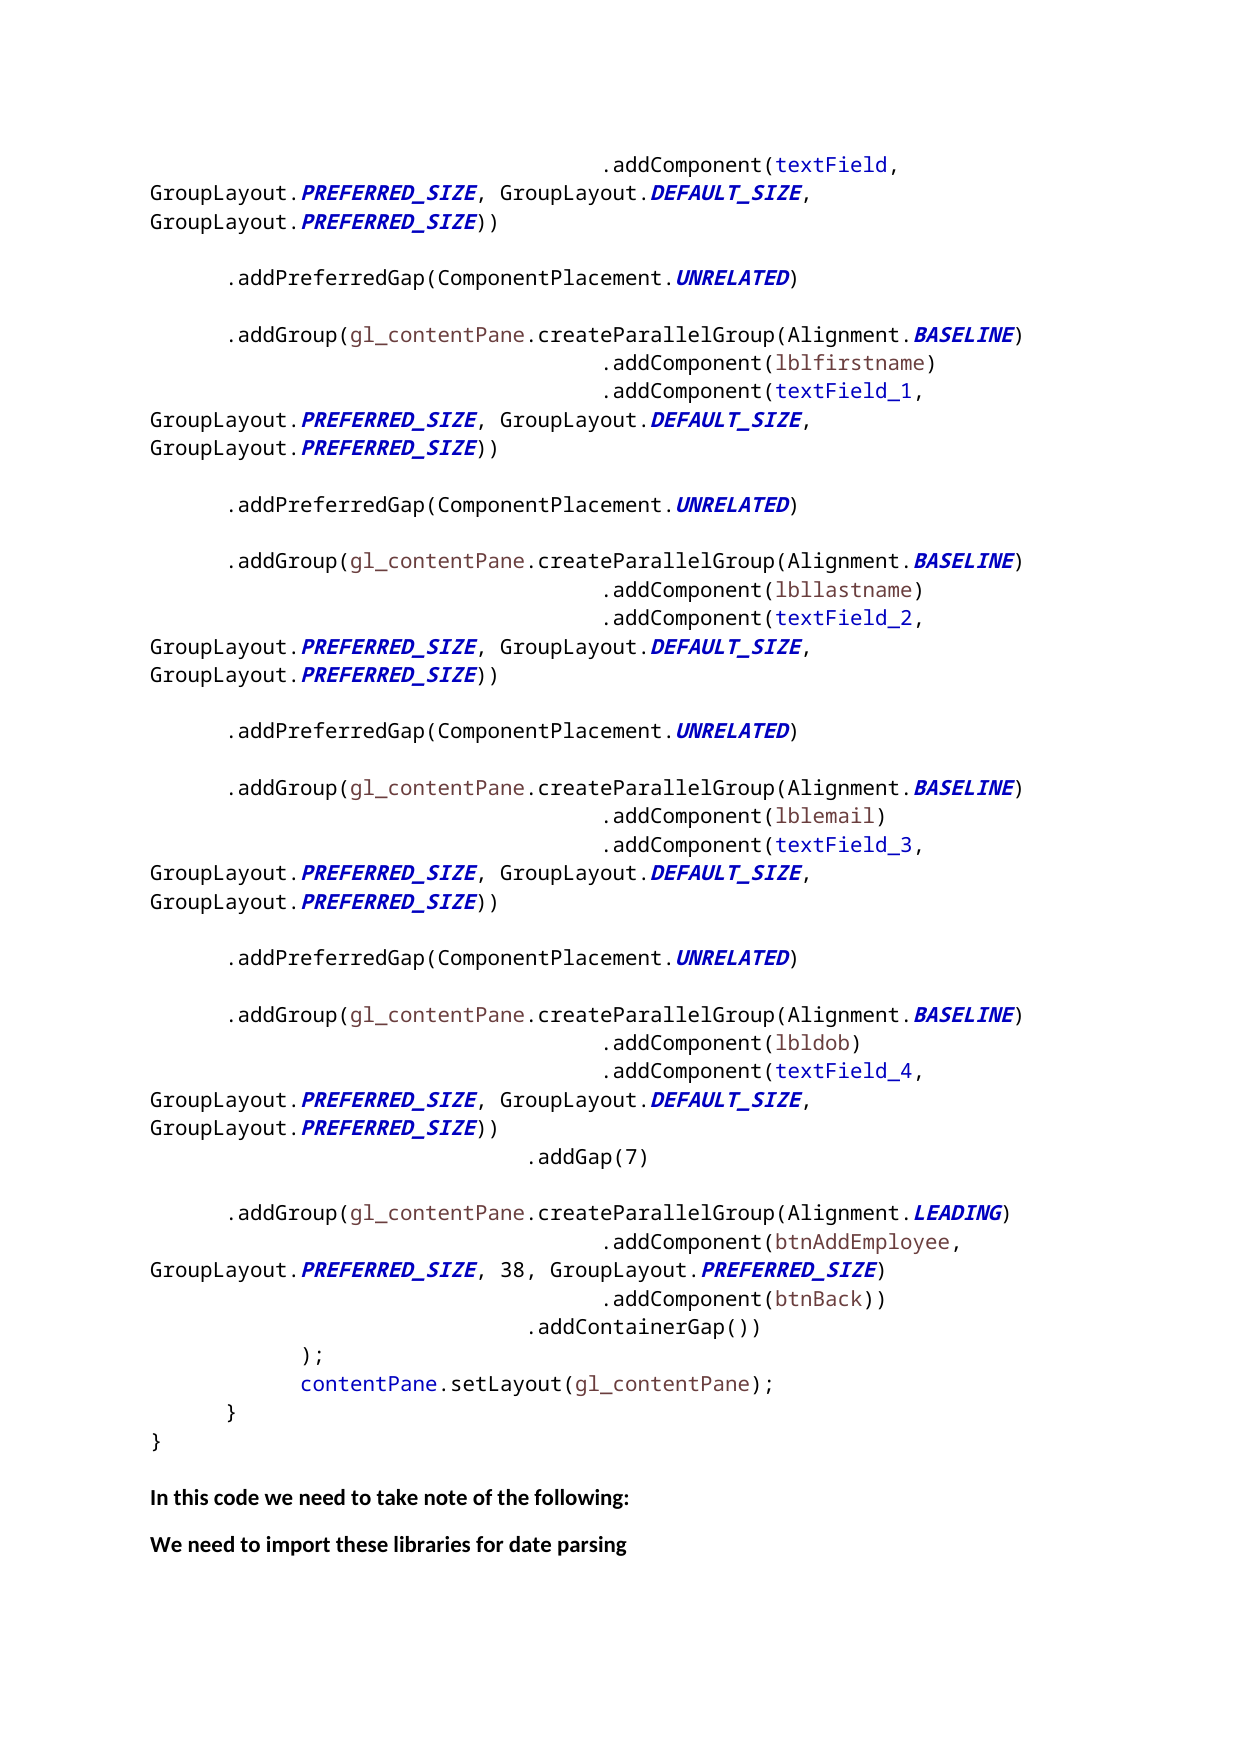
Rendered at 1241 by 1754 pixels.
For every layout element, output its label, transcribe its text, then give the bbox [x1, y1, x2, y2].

text .addGap(7) [150, 1142, 1090, 1170]
text .addGroup(gl_contentPane.createParallelGroup(Alignment.BASELINE) [150, 292, 1090, 348]
text .addComponent(btnBack)) [150, 1284, 1090, 1312]
text .addPreferredGap(ComponentPlacement.UNRELATED) [150, 915, 1090, 972]
text .addComponent(btnAddEmployee, GroupLayout.PREFERRED_SIZE, 38, GroupLayout.PREFERRED_SIZE) [150, 1227, 1090, 1284]
text .addGroup(gl_contentPane.createParallelGroup(Alignment.BASELINE) [150, 972, 1090, 1028]
text .addComponent(lbldob) [150, 1028, 1090, 1057]
text .addGroup(gl_contentPane.createParallelGroup(Alignment.BASELINE) [150, 745, 1090, 802]
text .addComponent(textField, GroupLayout.PREFERRED_SIZE, GroupLayout.DEFAULT_SIZE, GroupLayout.PREFERRED_SIZE)) [150, 150, 1090, 235]
text contentPane.setLayout(gl_contentPane); [150, 1369, 1090, 1397]
text .addComponent(textField_3, GroupLayout.PREFERRED_SIZE, GroupLayout.DEFAULT_SIZE, GroupLayout.PREFERRED_SIZE)) [150, 830, 1090, 915]
text .addGroup(gl_contentPane.createParallelGroup(Alignment.LEADING) [150, 1170, 1090, 1227]
text ); [150, 1341, 1090, 1369]
text .addComponent(textField_2, GroupLayout.PREFERRED_SIZE, GroupLayout.DEFAULT_SIZE, GroupLayout.PREFERRED_SIZE)) [150, 603, 1090, 689]
text .addComponent(lblemail) [150, 802, 1090, 830]
text .addComponent(textField_4, GroupLayout.PREFERRED_SIZE, GroupLayout.DEFAULT_SIZE, GroupLayout.PREFERRED_SIZE)) [150, 1057, 1090, 1142]
text We need to import these libraries for date parsing [150, 1530, 1090, 1558]
text .addComponent(lbllastname) [150, 575, 1090, 603]
text } [150, 1426, 1090, 1454]
text .addGroup(gl_contentPane.createParallelGroup(Alignment.BASELINE) [150, 518, 1090, 575]
text } [150, 1397, 1090, 1426]
text .addPreferredGap(ComponentPlacement.UNRELATED) [150, 235, 1090, 292]
text .addPreferredGap(ComponentPlacement.UNRELATED) [150, 689, 1090, 745]
text In this code we need to take note of the following: [150, 1483, 1090, 1511]
text .addContainerGap()) [150, 1312, 1090, 1341]
text .addPreferredGap(ComponentPlacement.UNRELATED) [150, 462, 1090, 518]
text .addComponent(textField_1, GroupLayout.PREFERRED_SIZE, GroupLayout.DEFAULT_SIZE, GroupLayout.PREFERRED_SIZE)) [150, 377, 1090, 462]
text .addComponent(lblfirstname) [150, 348, 1090, 377]
